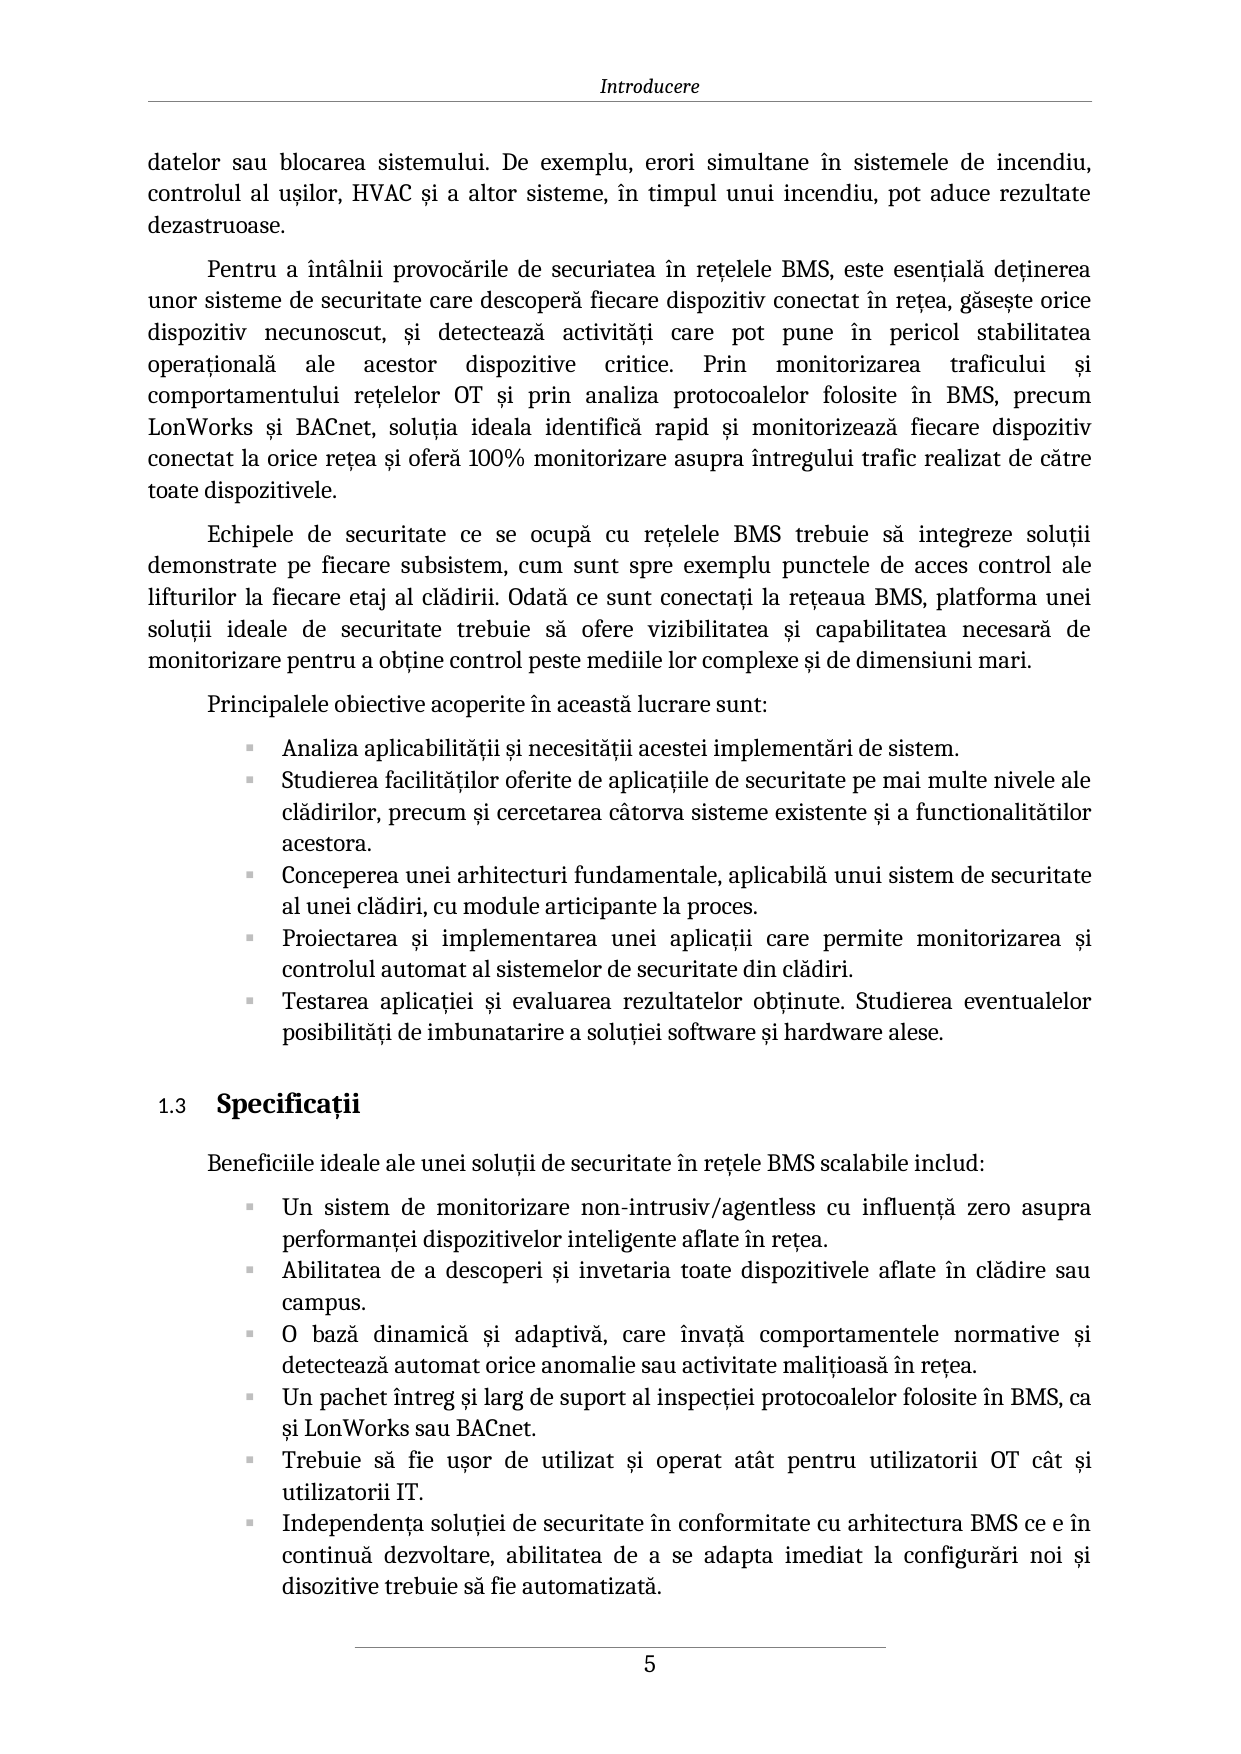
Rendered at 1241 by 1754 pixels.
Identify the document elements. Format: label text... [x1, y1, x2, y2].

list Trebuie să fie ușor de utilizat și operat atât pentru utilizatorii OT cât și utilizatorii IT. [244, 1446, 1092, 1506]
list Abilitatea de a descoperi și invetaria toate dispozitivele aflate în clădire sau campus. [244, 1256, 1092, 1317]
text Pentru a întâlnii provocările de securiatea în rețelele BMS, este esențială deținerea unor sisteme de securitate care descoperă fiecare dispozitiv conectat în rețea, găsește orice dispozitiv necunoscut, și detectează activități care pot pune în pericol stabilitatea operațională ale acestor dispozitive critice. Prin monitorizarea traficului și comportamentului rețelelor OT și prin analiza protocoalelor folosite în BMS, precum LonWorks și BACnet, soluția ideala identifică rapid și monitorizează fiecare dispozitiv conectat la orice rețea și oferă 100% monitorizare asupra întregului trafic realizat de către toate dispozitivele. [148, 255, 1092, 504]
list Analiza aplicabilității și necesității acestei implementări de sistem. [244, 734, 1092, 763]
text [148, 148, 1092, 239]
list O bază dinamică și adaptivă, care învață comportamentele normative și detectează automat orice anomalie sau activitate malițioasă în rețea. [244, 1319, 1092, 1380]
subtitle Specificații [157, 1087, 1092, 1121]
text Echipele de securitate ce se ocupă cu rețelele BMS trebuie să integreze soluții demonstrate pe fiecare subsistem, cum sunt spre exemplu punctele de acces control ale lifturilor la fiecare etaj al clădirii. Odată ce sunt conectați la rețeaua BMS, platforma unei soluții ideale de securitate trebuie să ofere vizibilitatea și capabilitatea necesară de monitorizare pentru a obține control peste mediile lor complexe și de dimensiuni mari. [148, 520, 1092, 675]
text Principalele obiective acoperite în această lucrare sunt: [148, 690, 1092, 719]
list Studierea facilităților oferite de aplicațiile de securitate pe mai multe nivele ale clădirilor, precum și cercetarea câtorva sisteme existente și a functionalitătilor acestora. [244, 766, 1092, 858]
list Un pachet întreg și larg de suport al inspecției protocoalelor folosite în BMS, ca și LonWorks sau BACnet. [244, 1383, 1092, 1443]
list Proiectarea și implementarea unei aplicații care permite monitorizarea și controlul automat al sistemelor de securitate din clădiri. [244, 924, 1092, 984]
list Independența soluției de securitate în conformitate cu arhitectura BMS ce e în continuă dezvoltare, abilitatea de a se adapta imediat la configurări noi și disozitive trebuie să fie automatizată. [244, 1509, 1092, 1601]
list Un sistem de monitorizare non-intrusiv/agentless cu influență zero asupra performanței dispozitivelor inteligente aflate în rețea. [244, 1193, 1092, 1254]
list Conceperea unei arhitecturi fundamentale, aplicabilă unui sistem de securitate al unei clădiri, cu module articipante la proces. [244, 861, 1092, 921]
list Testarea aplicației și evaluarea rezultatelor obținute. Studierea eventualelor posibilități de imbunatarire a soluției software și hardware alese. [244, 987, 1092, 1047]
text Beneficiile ideale ale unei soluții de securitate în rețele BMS scalabile includ: [148, 1149, 1092, 1178]
